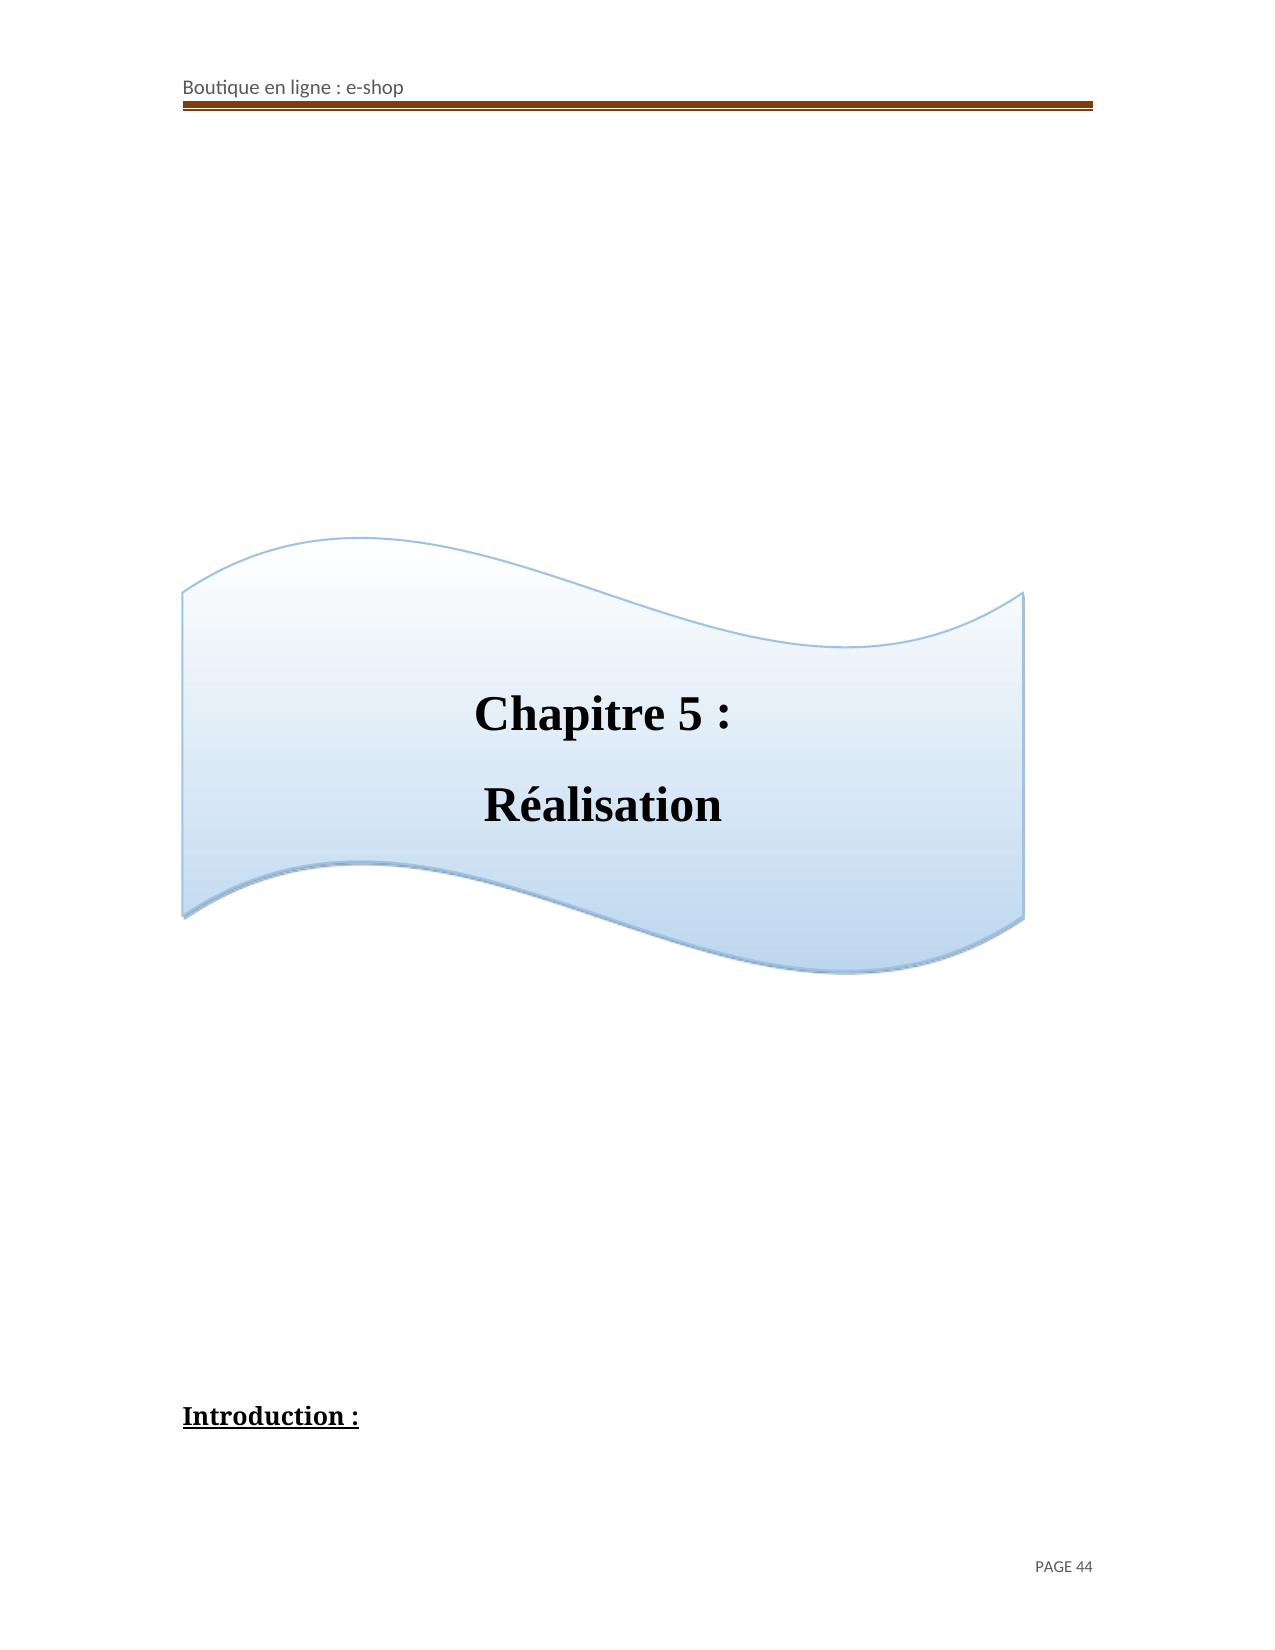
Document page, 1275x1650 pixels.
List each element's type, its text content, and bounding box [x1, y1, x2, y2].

text Introduction : [182, 1398, 1093, 1433]
